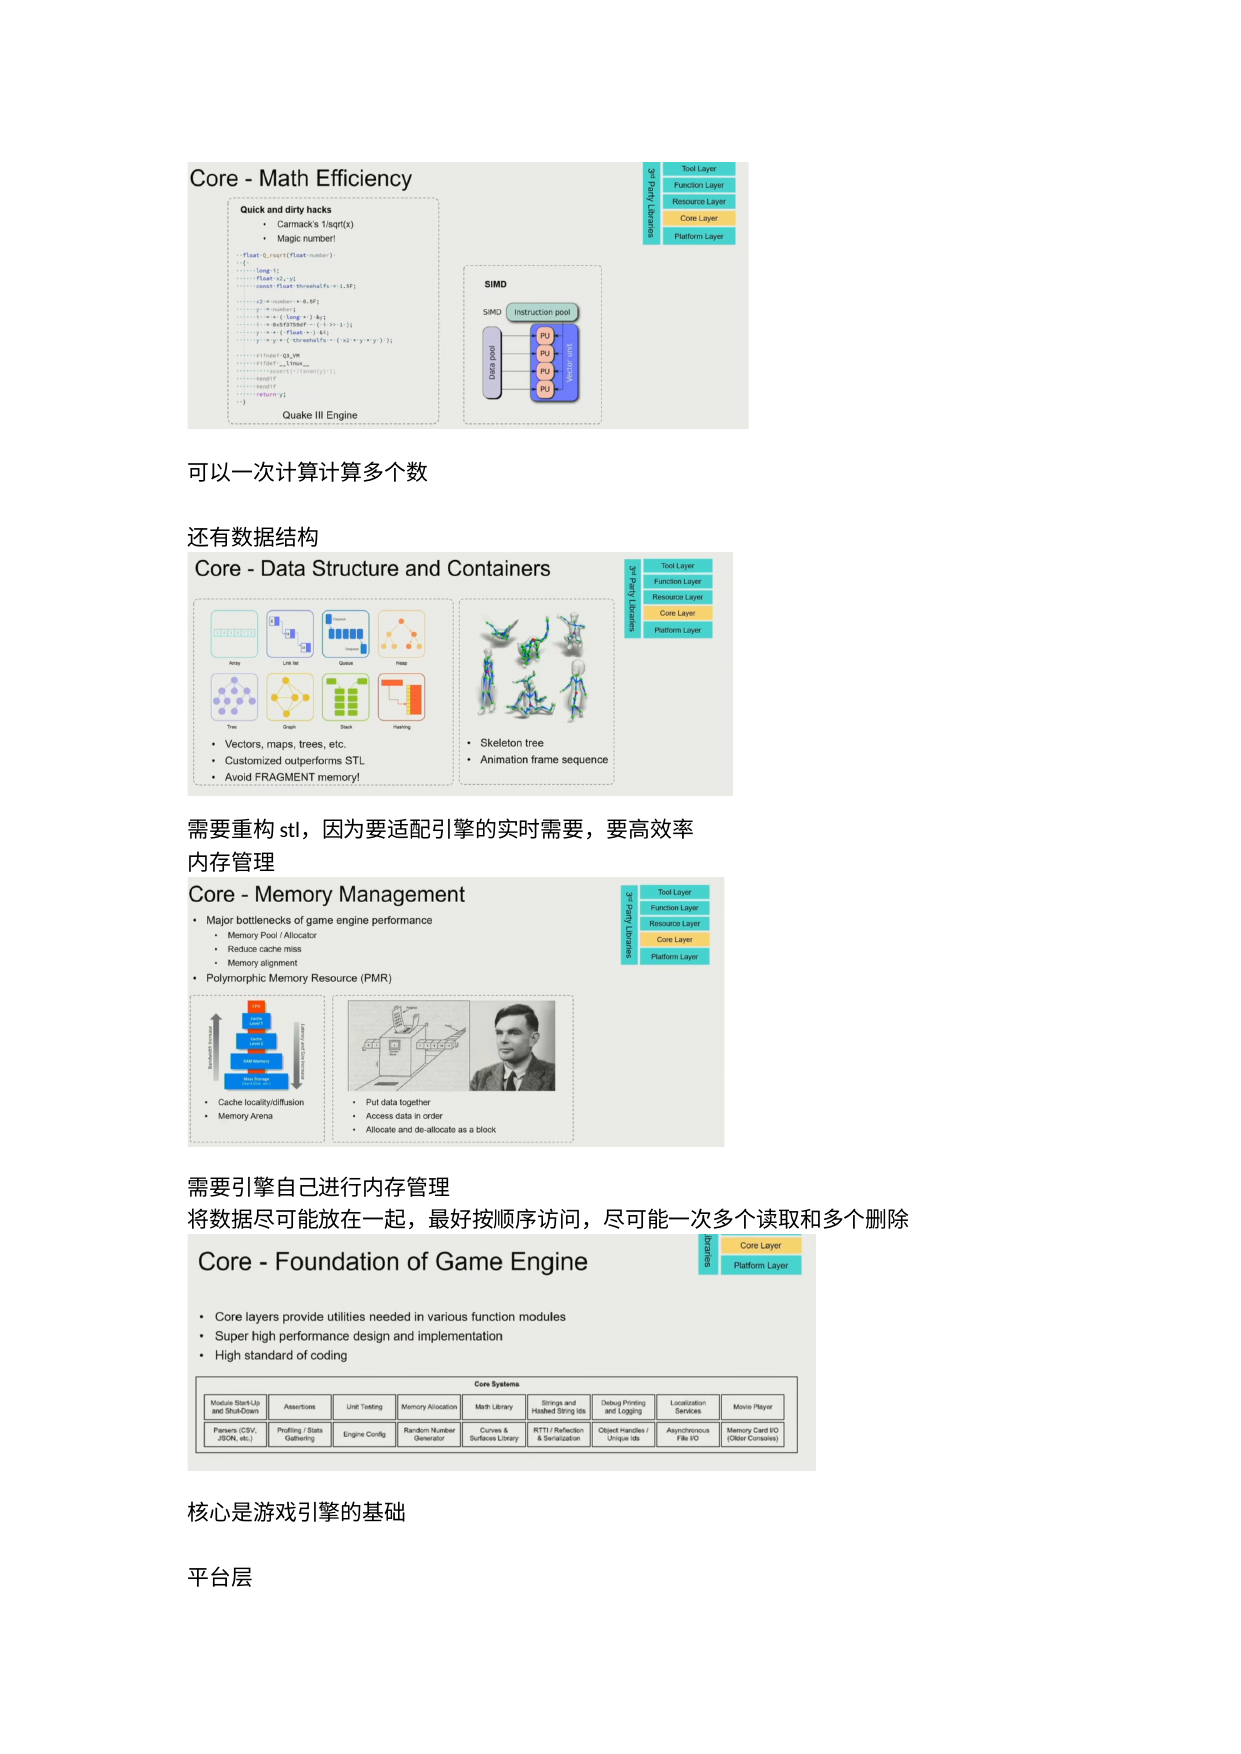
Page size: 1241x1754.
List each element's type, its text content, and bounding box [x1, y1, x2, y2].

text 核心是游戏引擎的基础 [187, 1494, 1053, 1527]
text 内存管理 [187, 844, 1053, 877]
picture [187, 162, 749, 429]
text 需要引擎自己进行内存管理 [187, 1169, 1053, 1202]
picture [187, 1234, 816, 1471]
text 需要重构stl，因为要适配引擎的实时需要，要高效率 [187, 812, 1053, 844]
picture [187, 552, 733, 796]
text 可以一次计算计算多个数 [187, 454, 1053, 487]
picture [187, 877, 725, 1147]
text 还有数据结构 [187, 519, 1053, 552]
text 平台层 [187, 1559, 1053, 1592]
text 将数据尽可能放在一起，最好按顺序访问，尽可能一次多个读取和多个删除 [187, 1202, 1053, 1234]
